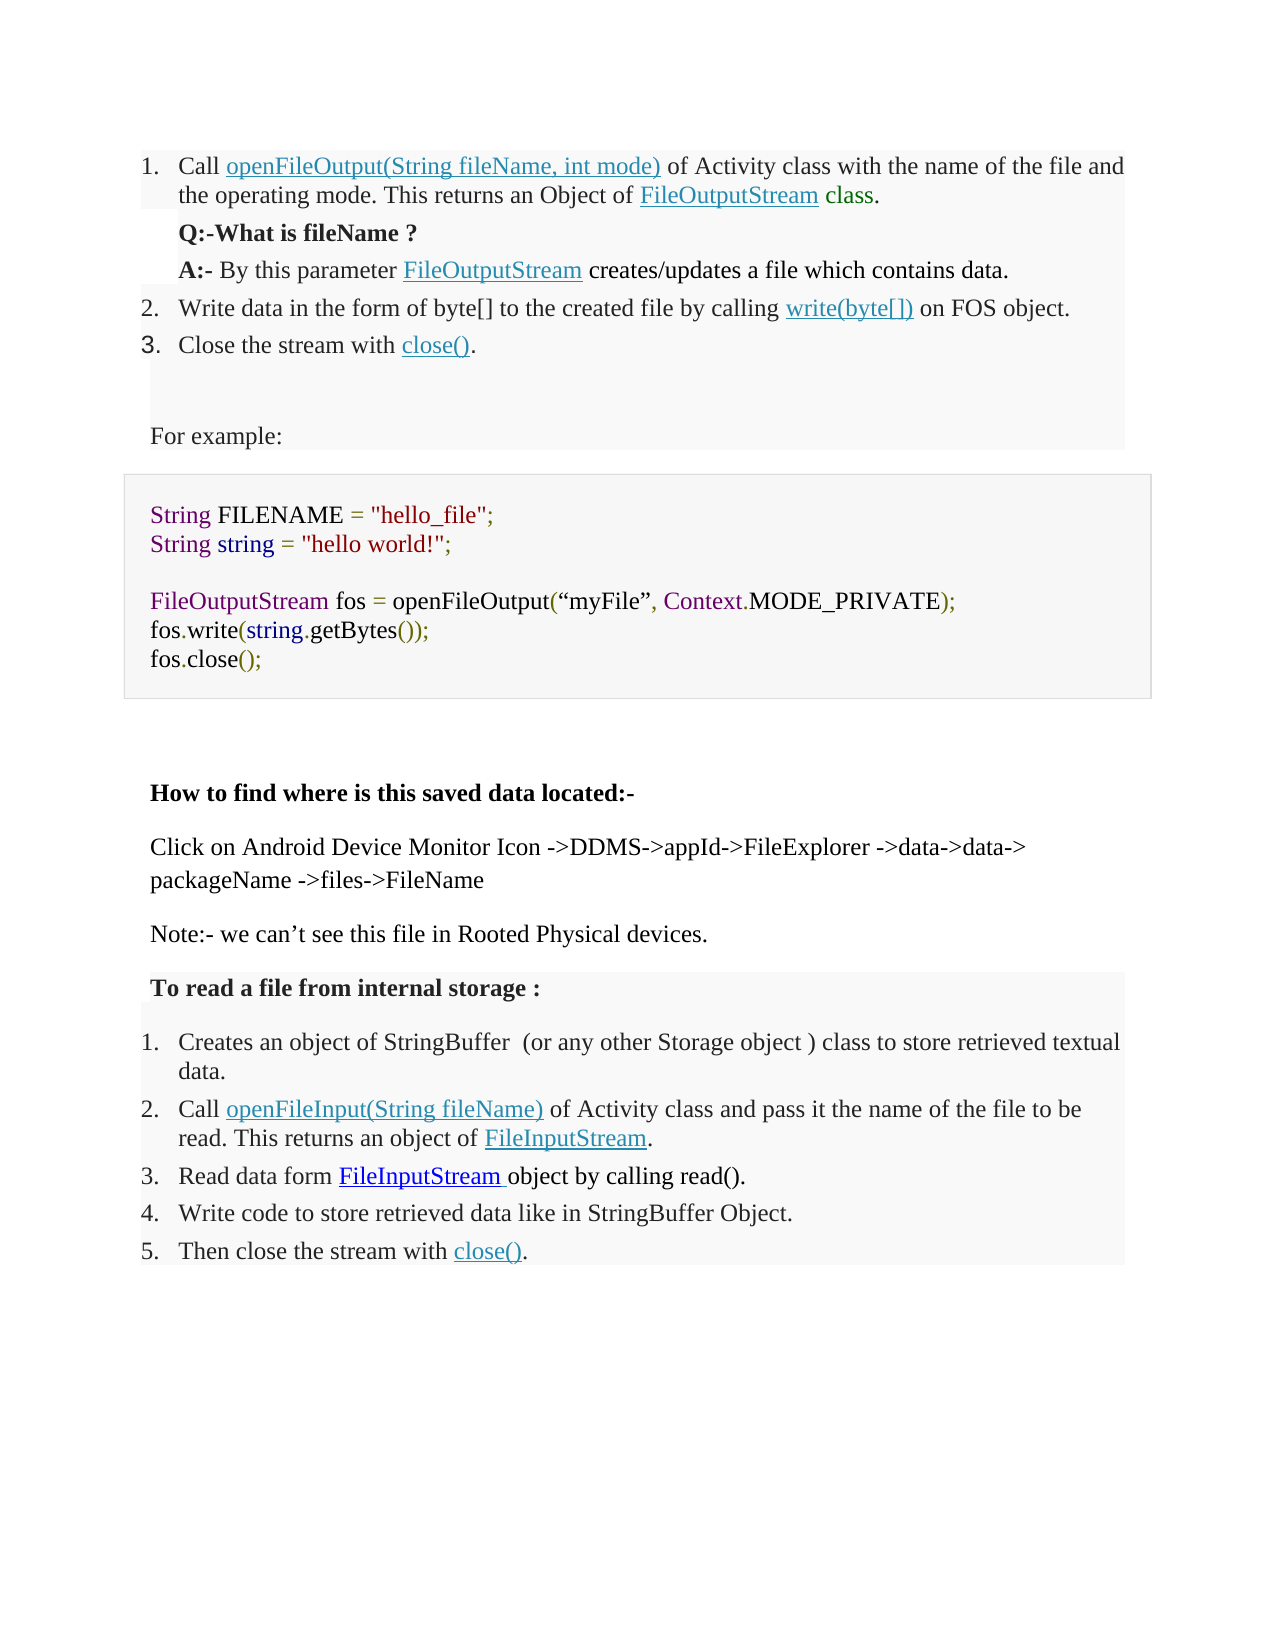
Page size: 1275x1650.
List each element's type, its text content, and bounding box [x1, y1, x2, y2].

text To read a file from internal storage : [150, 972, 1125, 1002]
text Note:- we can’t see this file in Rooted Physical devices. [150, 919, 1125, 947]
text Q:-What is fileName ? [178, 217, 1125, 247]
list Creates an object of StringBuffer (or any other Storage object ) class to store retrieved textual data. [141, 1026, 1125, 1085]
text Click on Android Device Monitor Icon ->DDMS->appId->FileExplorer ->data->data-> packageName ->files->FileName [150, 832, 1125, 893]
list Close the stream with close(). [141, 330, 1125, 359]
text How to find where is this saved data located:- [150, 778, 1125, 807]
list Read data form FileInputStream object by calling read(). [141, 1160, 1125, 1190]
text A:- By this parameter FileOutputStream creates/updates a file which contains data. [178, 255, 1125, 284]
list Call openFileInput(String fileName) of Activity class and pass it the name of the file to be read. This returns an object of FileInputStream. [141, 1093, 1125, 1152]
text String FILENAME = "hello_file"; String string = "hello world!"; FileOutputStream fos = openFileOutput(“myFile”, Context.MODE_PRIVATE); fos.write(string.getBytes()); fos.close(); [125, 475, 1150, 698]
list Then close the stream with close(). [141, 1235, 1125, 1265]
list Call openFileOutput(String fileName, int mode) of Activity class with the name of the file and the operating mode. This returns an Object of FileOutputStream class. [141, 150, 1125, 209]
list Write data in the form of byte[] to the created file by calling write(byte[]) on FOS object. [141, 292, 1125, 322]
text For example: [150, 420, 1125, 450]
list Write code to store retrieved data like in StringBuffer Object. [141, 1197, 1125, 1227]
